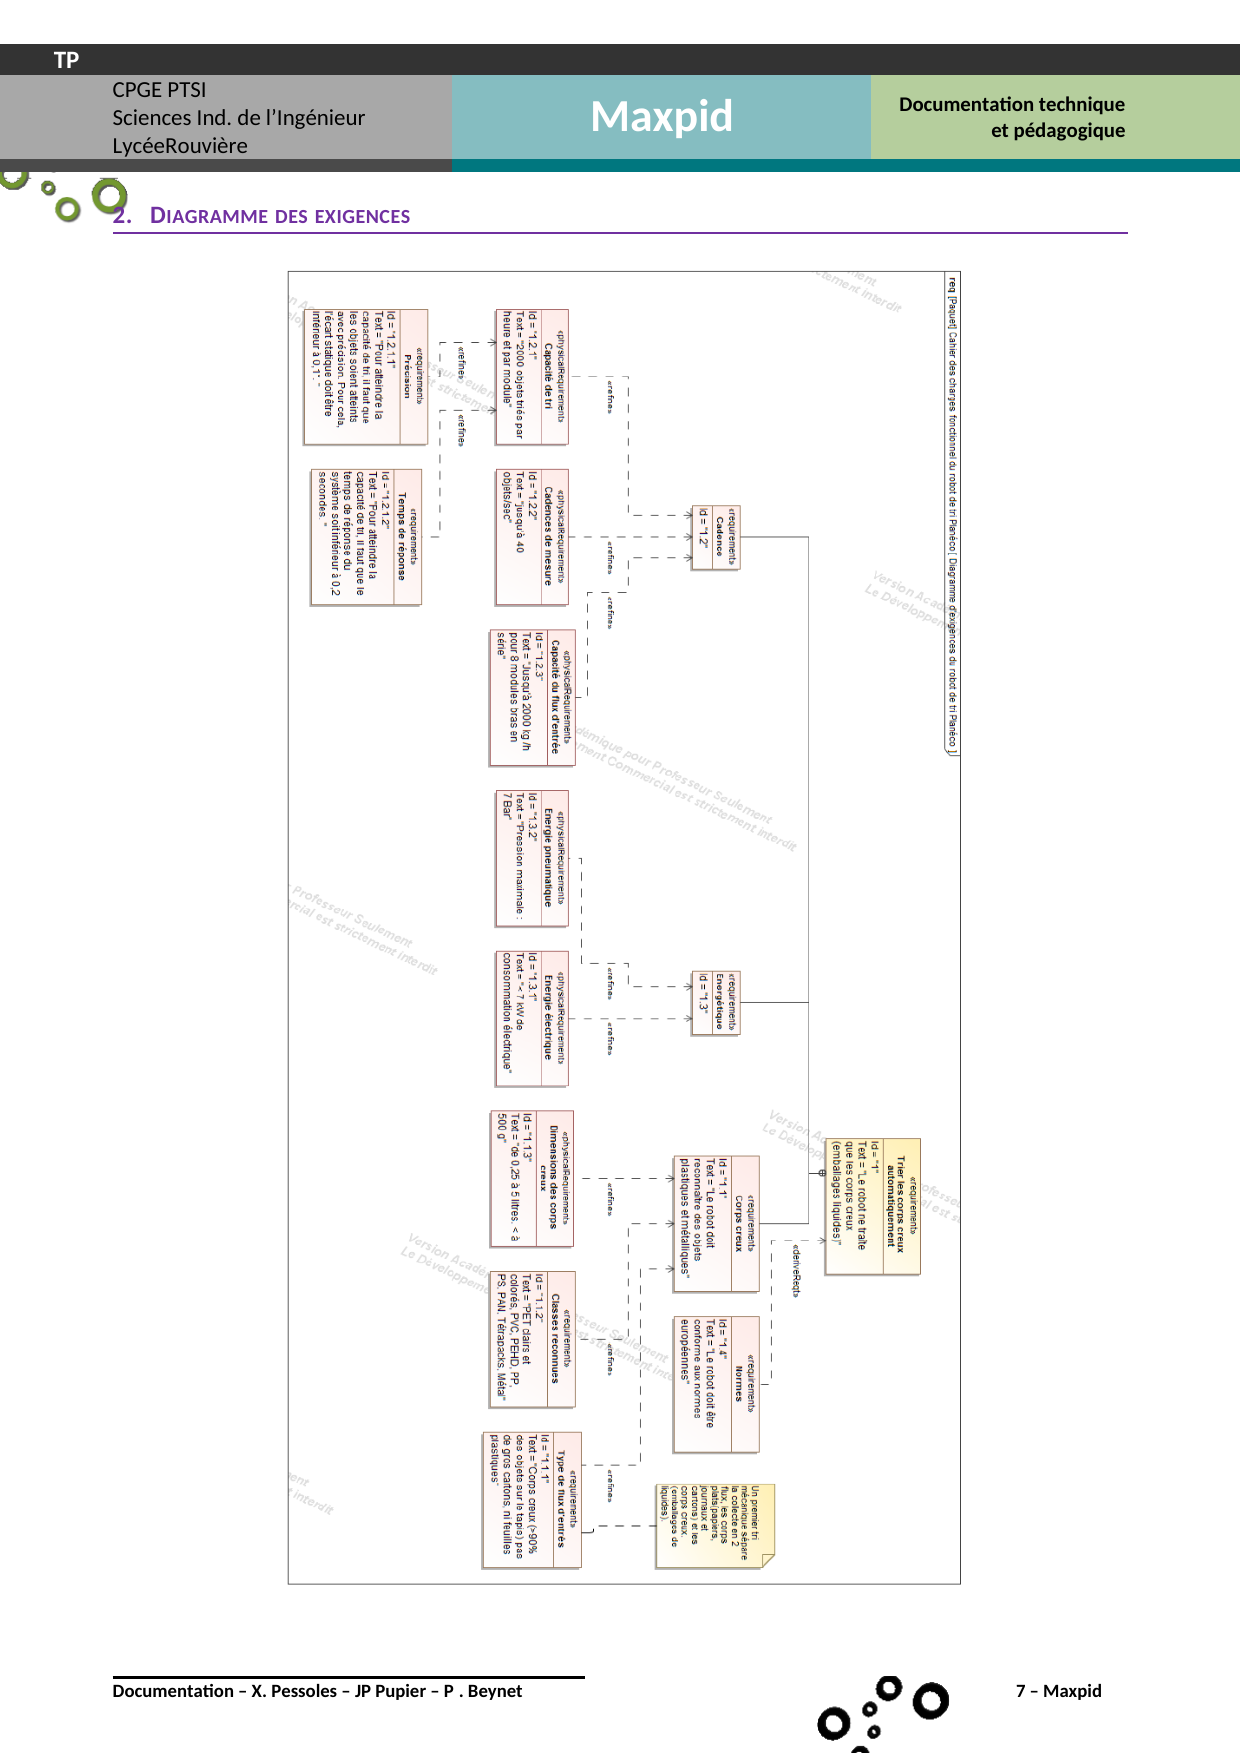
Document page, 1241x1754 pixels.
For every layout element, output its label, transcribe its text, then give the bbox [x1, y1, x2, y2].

picture [276, 268, 964, 1595]
picture [817, 1676, 950, 1753]
picture [0, 172, 128, 224]
subtitle Diagramme des exigences [112, 199, 1128, 234]
